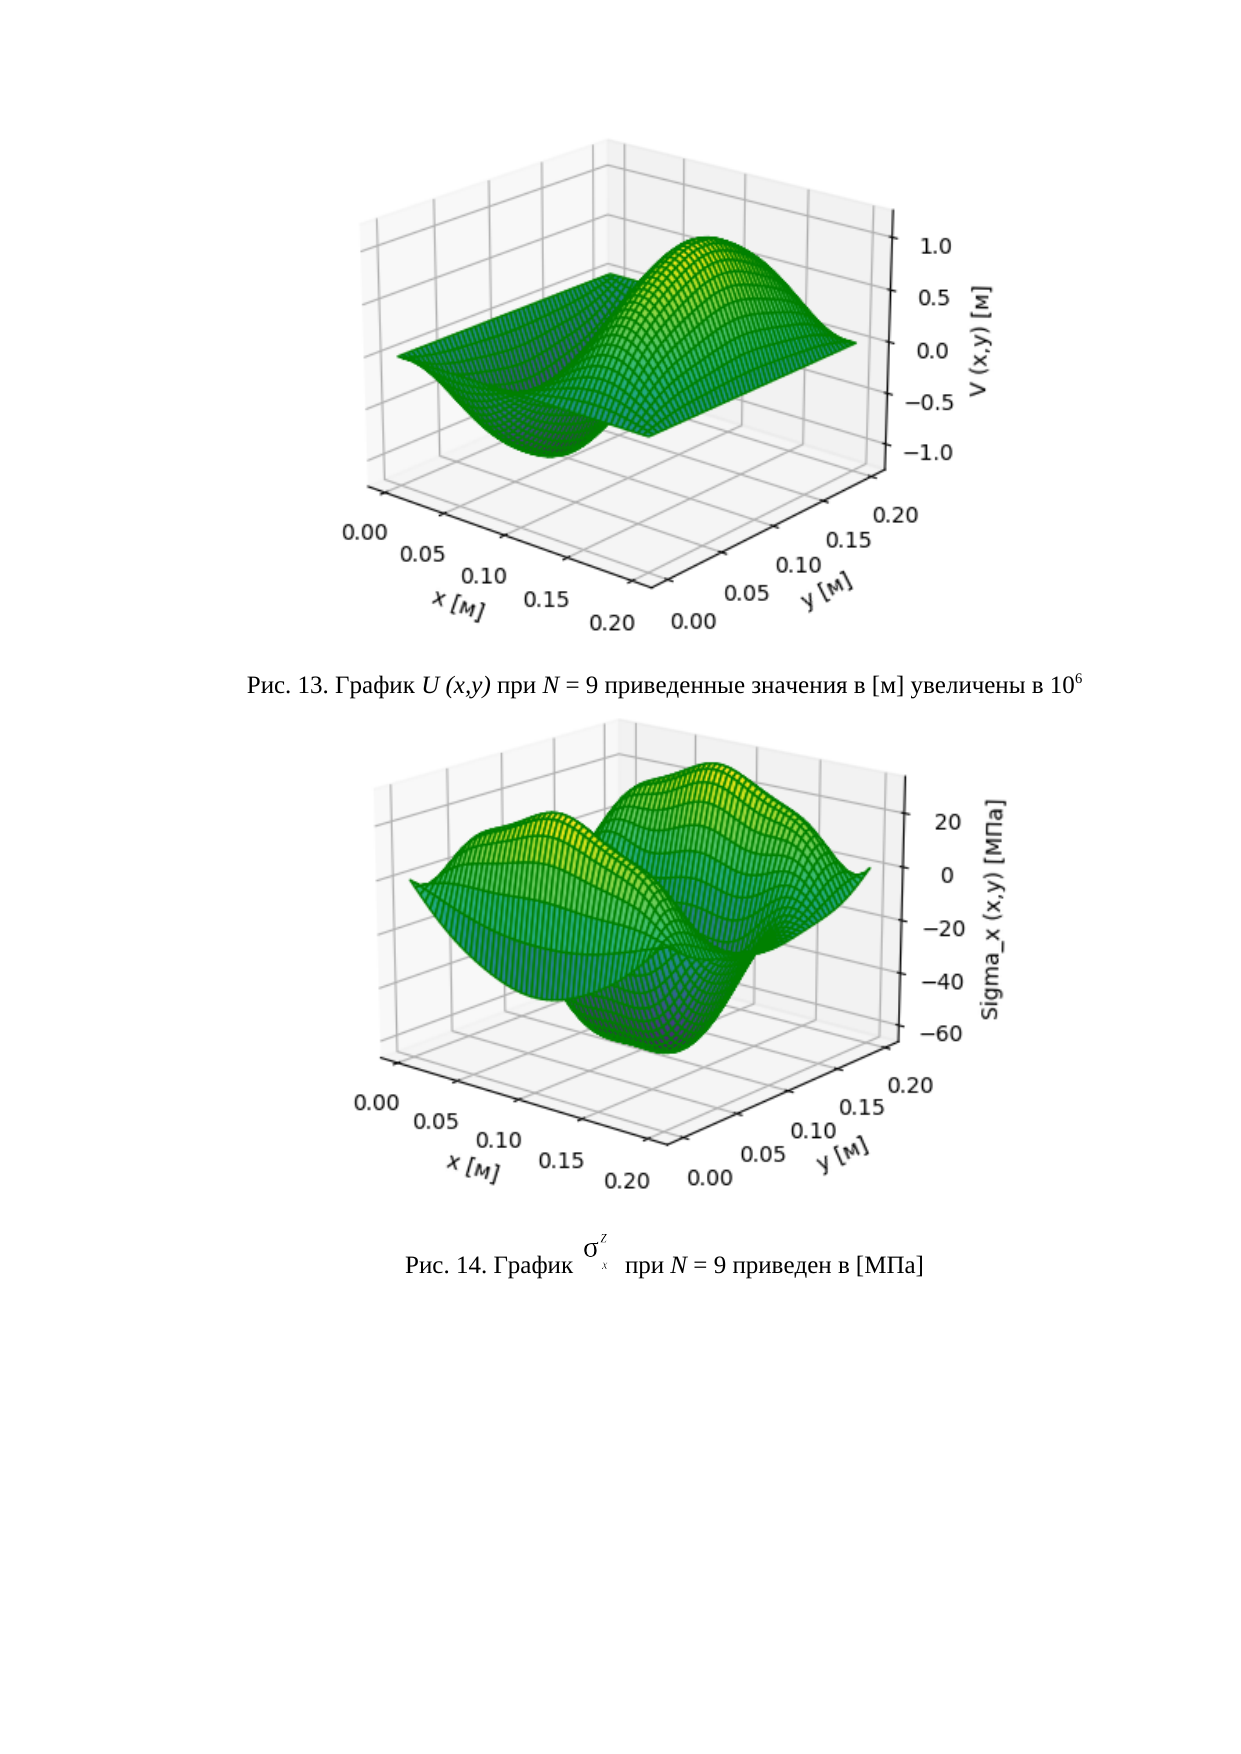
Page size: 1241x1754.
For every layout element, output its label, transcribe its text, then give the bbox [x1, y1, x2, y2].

text Рис. 14. График при N = 9 приведен в [МПа] [177, 1224, 1152, 1279]
text Рис. 13. График U (x,y) при N = 9 приведенные значения в [м] увеличены в 106 [177, 670, 1152, 698]
picture [320, 118, 1009, 651]
picture [313, 717, 1016, 1206]
